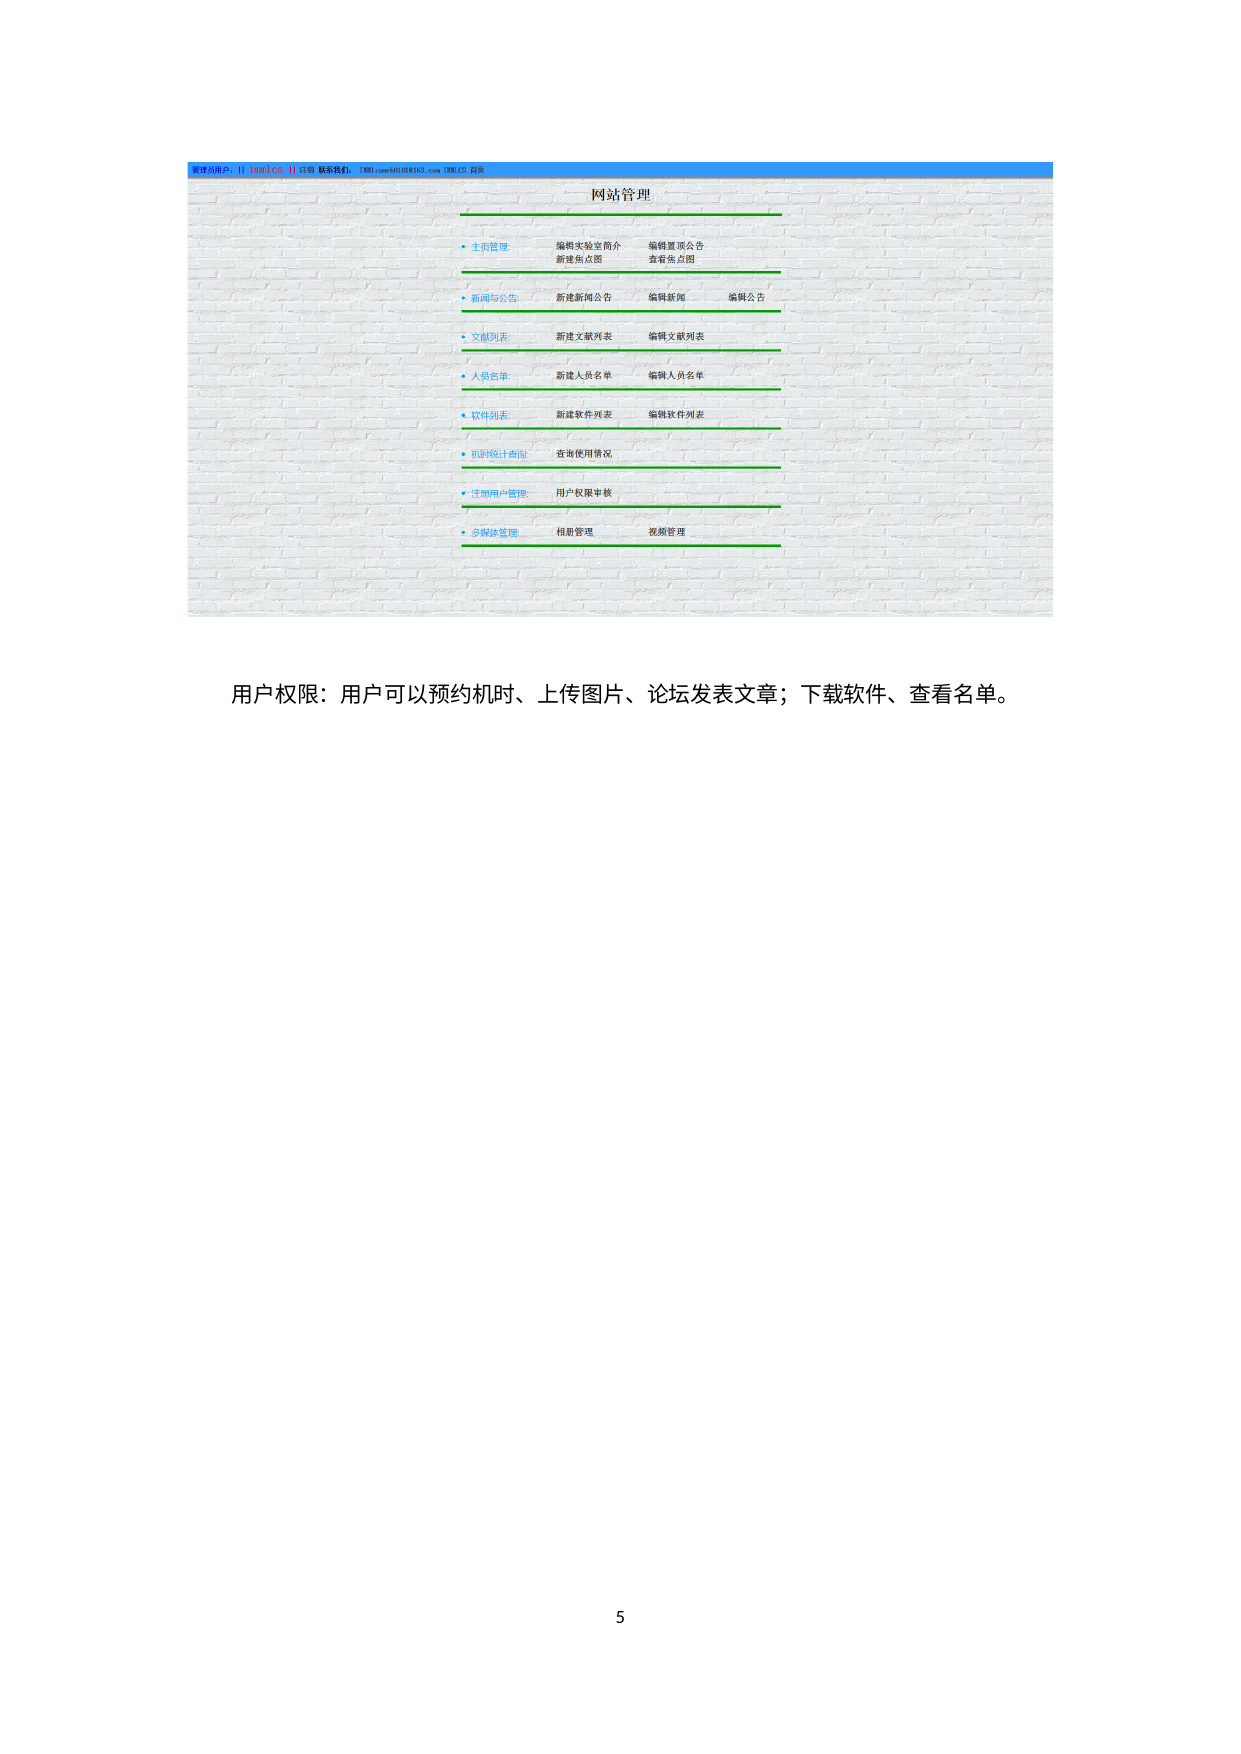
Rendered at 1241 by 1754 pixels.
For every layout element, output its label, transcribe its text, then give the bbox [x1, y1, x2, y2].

text 用户权限：用户可以预约机时、上传图片、论坛发表文章；下载软件、查看名单。 [187, 676, 1053, 709]
picture [187, 162, 1054, 617]
